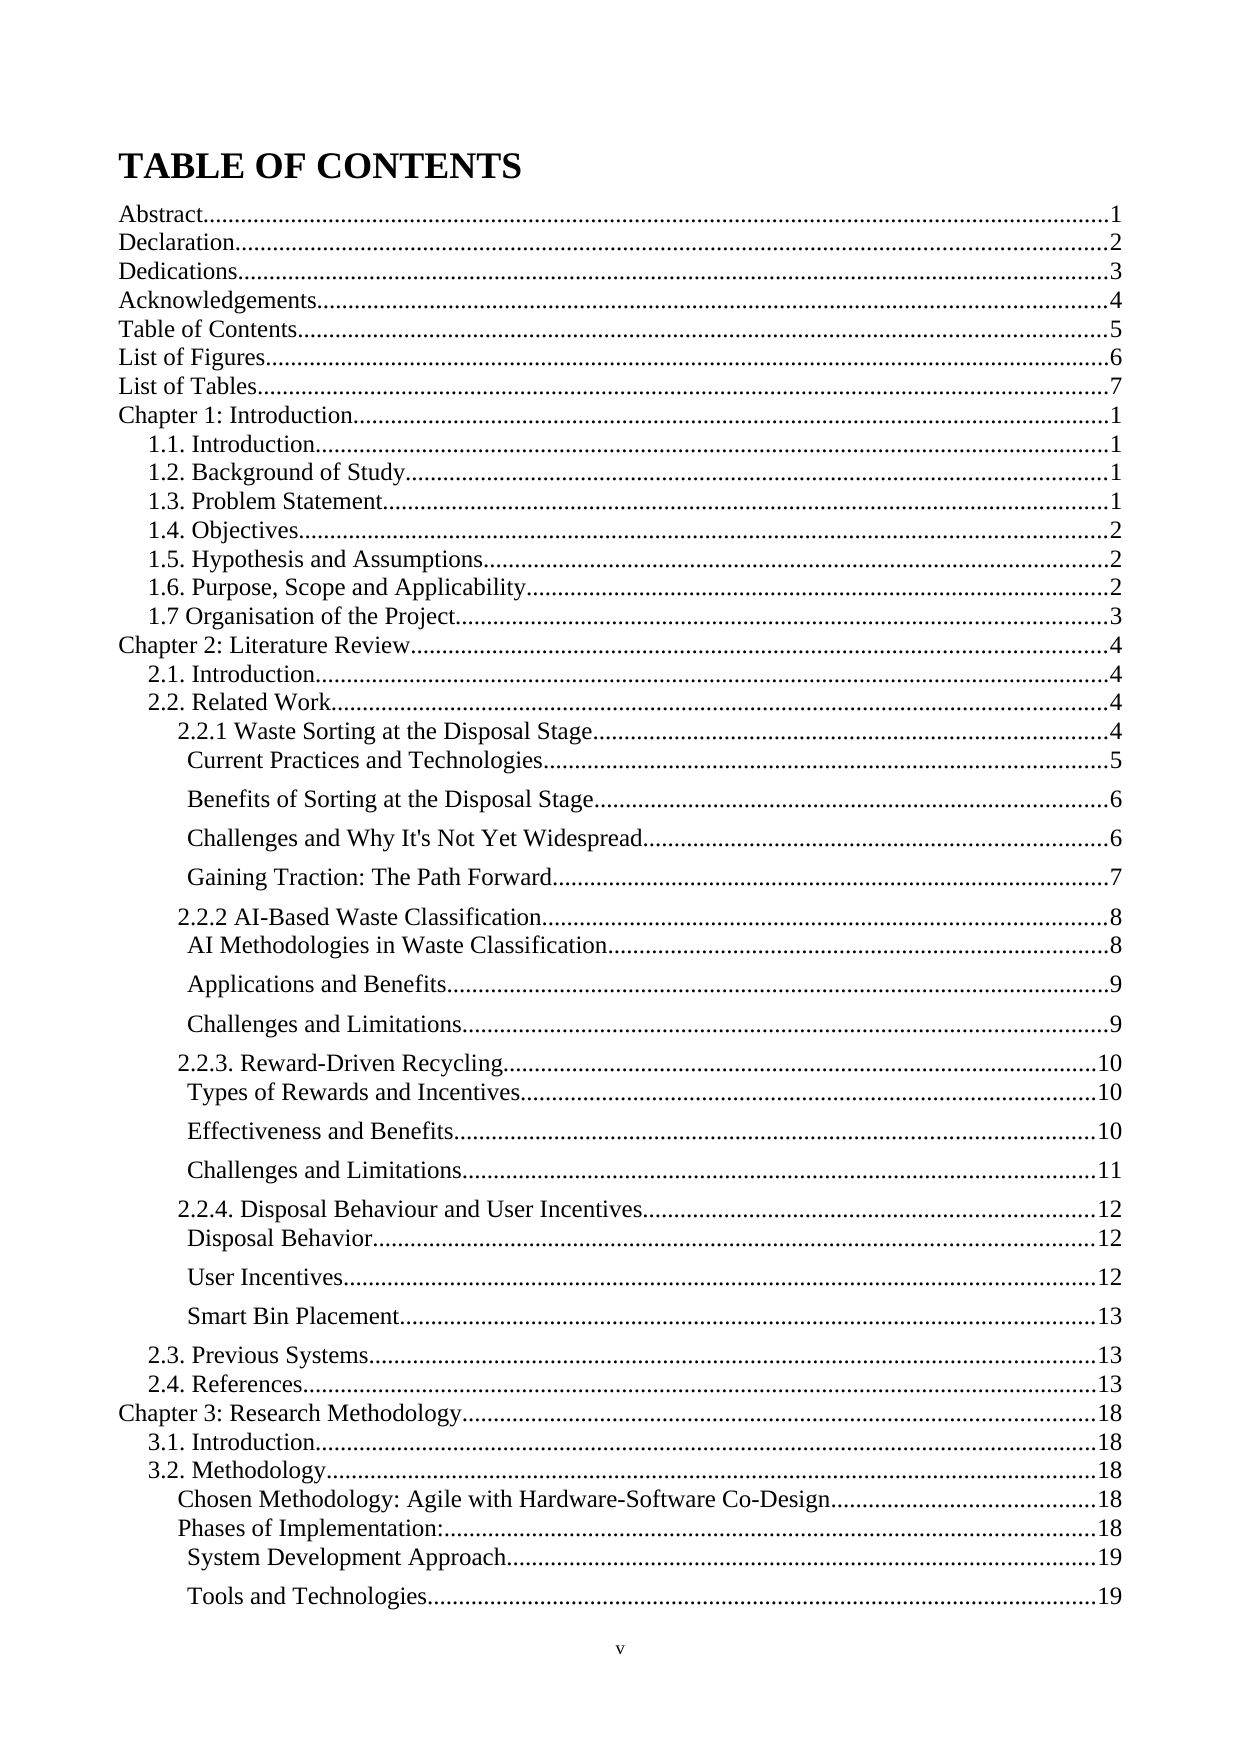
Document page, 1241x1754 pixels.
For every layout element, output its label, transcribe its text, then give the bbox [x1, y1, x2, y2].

subtitle Table of Contents [118, 143, 1122, 186]
